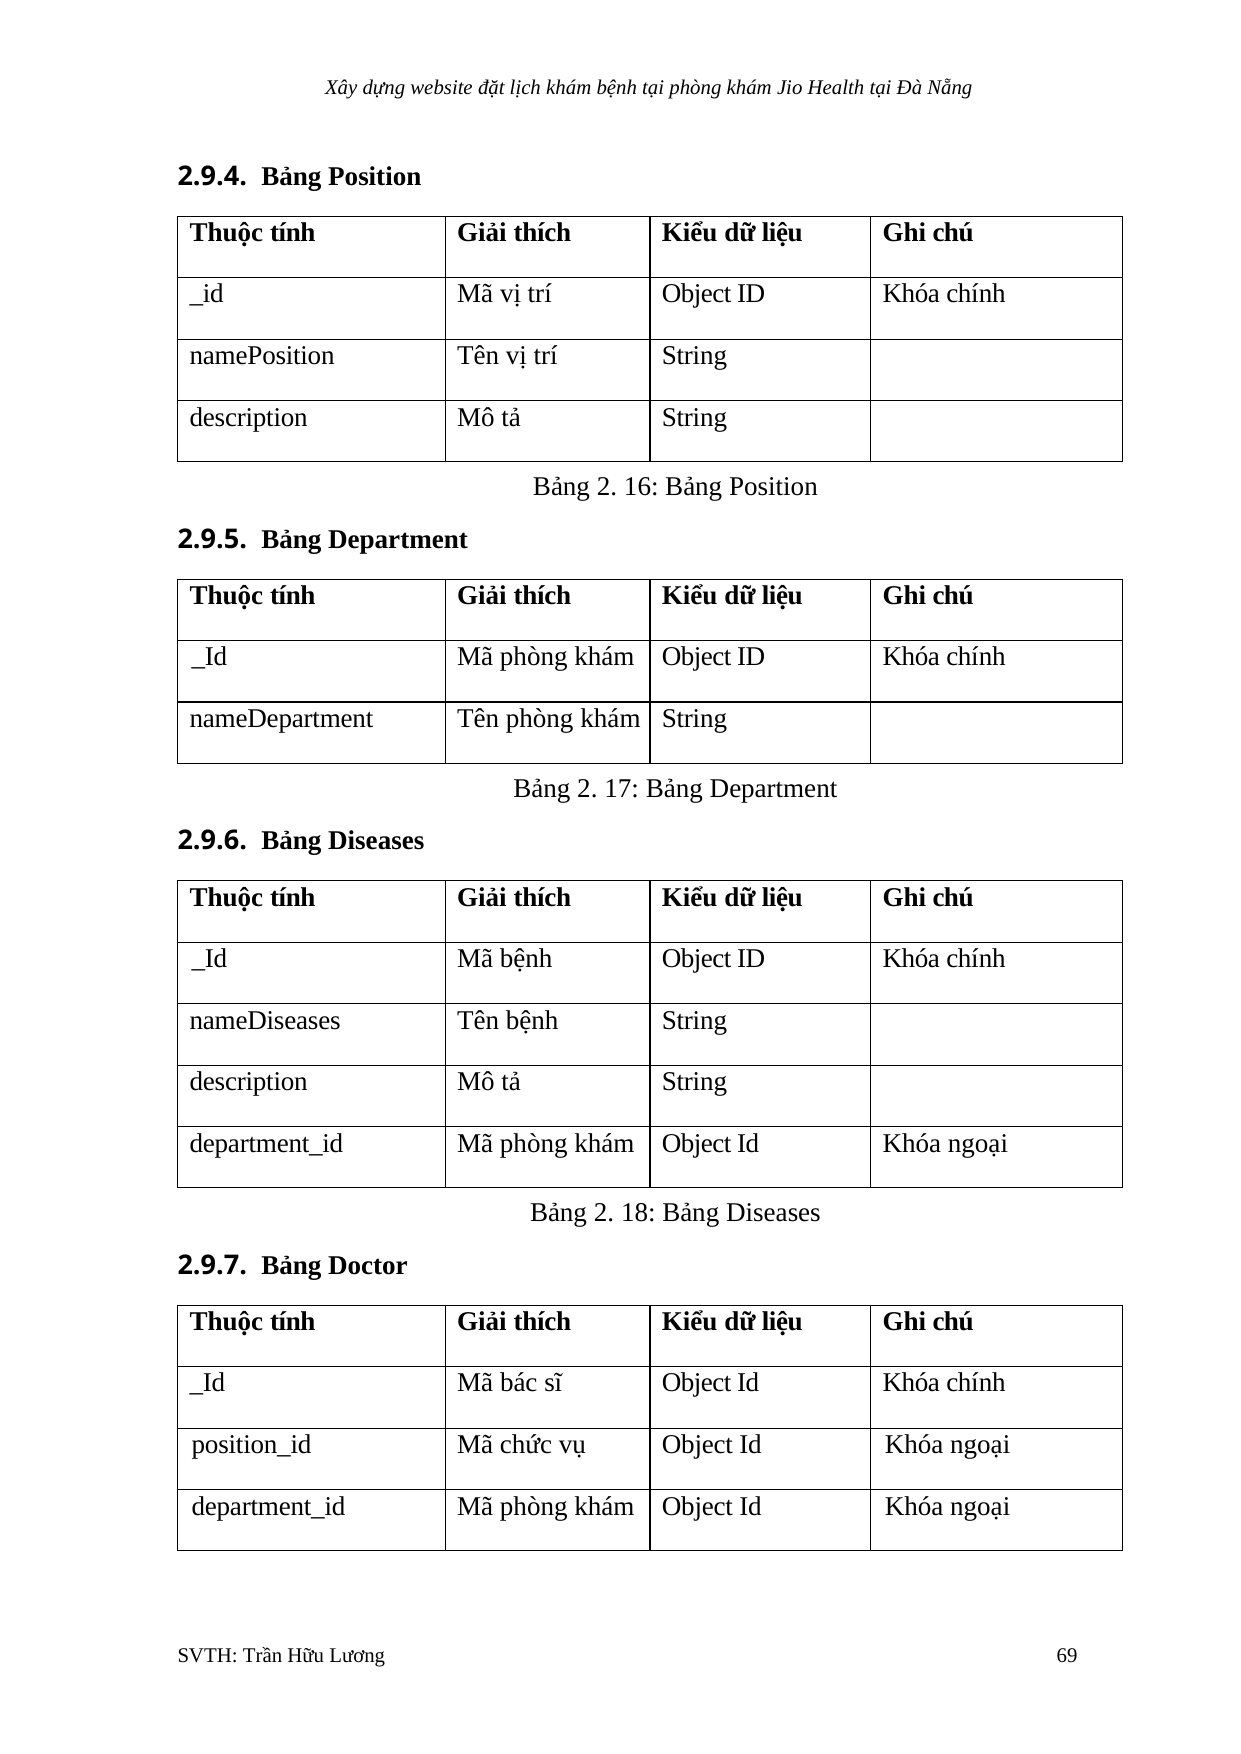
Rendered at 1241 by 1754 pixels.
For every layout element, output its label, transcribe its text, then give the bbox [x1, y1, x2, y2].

table_cell Tên bệnh [446, 1004, 649, 1064]
table_header Giải thích [446, 1306, 649, 1366]
table_cell Mô tả [446, 1066, 649, 1126]
table_cell String [651, 340, 870, 400]
table_cell nameDepartment [178, 703, 445, 763]
table_cell [871, 340, 1122, 400]
table_header Ghi chú [871, 217, 1122, 277]
table_header Thuộc tính [178, 1306, 445, 1366]
table_header Thuộc tính [178, 217, 445, 277]
table_cell position_id [178, 1429, 445, 1489]
table_cell Khóa ngoại [871, 1127, 1122, 1187]
table_cell Object ID [651, 943, 870, 1003]
table_cell Mã phòng khám [446, 1127, 649, 1187]
table_cell [871, 401, 1122, 461]
table_cell Mã phòng khám [446, 641, 649, 701]
table_cell Khóa chính [871, 641, 1122, 701]
table_cell _Id [178, 1367, 445, 1427]
table_cell Khóa chính [871, 943, 1122, 1003]
table_cell _Id [178, 943, 445, 1003]
table_cell Tên vị trí [446, 340, 649, 400]
table_cell description [178, 401, 445, 461]
table_header Giải thích [446, 217, 649, 277]
text Bảng 2. 17: Bảng Department [177, 772, 1122, 803]
table_cell department_id [178, 1127, 445, 1187]
table_cell String [651, 703, 870, 763]
table_header Kiểu dữ liệu [651, 1306, 870, 1366]
table_cell Khóa chính [871, 1367, 1122, 1427]
table_header Giải thích [446, 580, 649, 640]
table_cell Object Id [651, 1490, 870, 1550]
table_cell description [178, 1066, 445, 1126]
table_cell String [651, 1004, 870, 1064]
table_cell Object Id [651, 1367, 870, 1427]
text Bảng 2. 18: Bảng Diseases [177, 1196, 1122, 1227]
table_header Kiểu dữ liệu [651, 580, 870, 640]
table_cell [871, 1066, 1122, 1126]
subtitle Bảng Diseases [177, 821, 1122, 858]
table_cell Object ID [651, 278, 870, 338]
table_cell String [651, 401, 870, 461]
subtitle Bảng Position [177, 156, 1122, 193]
subtitle Bảng Department [177, 519, 1122, 556]
table_cell Tên phòng khám [446, 703, 649, 763]
table_cell [871, 1004, 1122, 1064]
table_cell Mã chức vụ [446, 1429, 649, 1489]
table_cell Khóa chính [871, 278, 1122, 338]
table_cell Mã bệnh [446, 943, 649, 1003]
table_cell Mã vị trí [446, 278, 649, 338]
table_cell [871, 703, 1122, 763]
table_cell nameDiseases [178, 1004, 445, 1064]
table_cell Mã bác sĩ [446, 1367, 649, 1427]
table_cell Khóa ngoại [871, 1429, 1122, 1489]
table_cell Object ID [651, 641, 870, 701]
table_cell namePosition [178, 340, 445, 400]
table_cell department_id [178, 1490, 445, 1550]
table_cell String [651, 1066, 870, 1126]
table_header Kiểu dữ liệu [651, 881, 870, 942]
table_header Ghi chú [871, 1306, 1122, 1366]
table_cell _id [178, 278, 445, 338]
table_cell Khóa ngoại [871, 1490, 1122, 1550]
table_cell Mô tả [446, 401, 649, 461]
text Bảng 2. 16: Bảng Position [177, 470, 1122, 501]
table_cell Mã phòng khám [446, 1490, 649, 1550]
table_header Ghi chú [871, 881, 1122, 942]
table_cell Object Id [651, 1429, 870, 1489]
table_cell _Id [178, 641, 445, 701]
table_cell Object Id [651, 1127, 870, 1187]
table_header Kiểu dữ liệu [651, 217, 870, 277]
subtitle Bảng Doctor [177, 1245, 1122, 1282]
table_header Thuộc tính [178, 580, 445, 640]
table_header Giải thích [446, 881, 649, 942]
table_header Thuộc tính [178, 881, 445, 942]
table_header Ghi chú [871, 580, 1122, 640]
